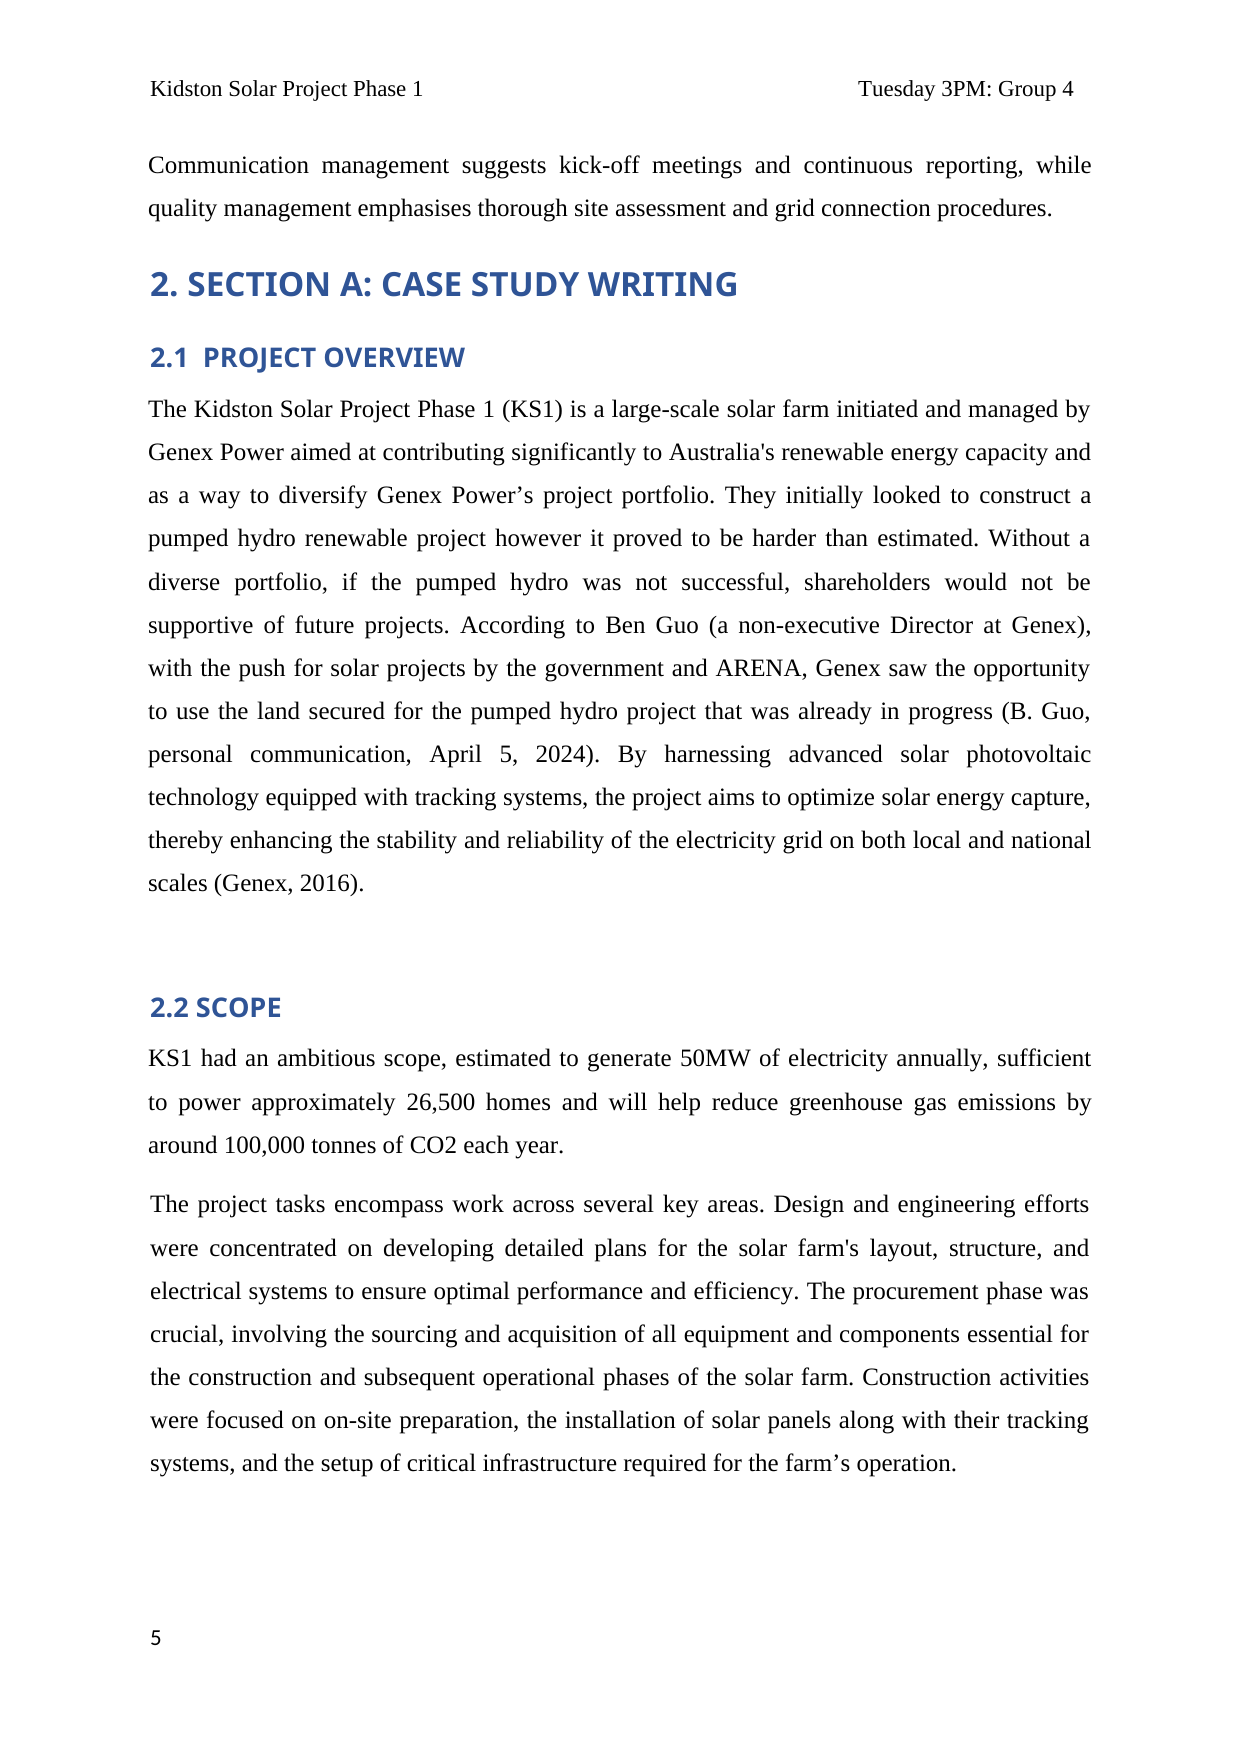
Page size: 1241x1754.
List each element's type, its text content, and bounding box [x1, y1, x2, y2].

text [148, 150, 1092, 222]
text KS1 had an ambitious scope, estimated to generate 50MW of electricity annually, sufficient to power approximately 26,500 homes and will help reduce greenhouse gas emissions by around 100,000 tonnes of CO2 each year. [148, 1043, 1092, 1158]
text The project tasks encompass work across several key areas. Design and engineering efforts were concentrated on developing detailed plans for the solar farm's layout, structure, and electrical systems to ensure optimal performance and efficiency. The procurement phase was crucial, involving the sourcing and acquisition of all equipment and components essential for the construction and subsequent operational phases of the solar farm. Construction activities were focused on on-site preparation, the installation of solar panels along with their tracking systems, and the setup of critical infrastructure required for the farm’s operation. [150, 1189, 1090, 1477]
text The Kidston Solar Project Phase 1 (KS1) is a large-scale solar farm initiated and managed by Genex Power aimed at contributing significantly to Australia's renewable energy capacity and as a way to diversify Genex Power’s project portfolio. They initially looked to construct a pumped hydro renewable project however it proved to be harder than estimated. Without a diverse portfolio, if the pumped hydro was not successful, shareholders would not be supportive of future projects. According to Ben Guo (a non-executive Director at Genex), with the push for solar projects by the government and ARENA, Genex saw the opportunity to use the land secured for the pumped hydro project that was already in progress (B. Guo, personal communication, April 5, 2024). By harnessing advanced solar photovoltaic technology equipped with tracking systems, the project aims to optimize solar energy capture, thereby enhancing the stability and reliability of the electricity grid on both local and national scales (Genex, 2016). [148, 394, 1092, 897]
subtitle 2.1 PROJECT OVERVIEW [150, 339, 1090, 376]
subtitle 2. SECTION A: CASE STUDY WRITING [150, 261, 1090, 307]
subtitle 2.2 SCOPE [150, 988, 1090, 1025]
